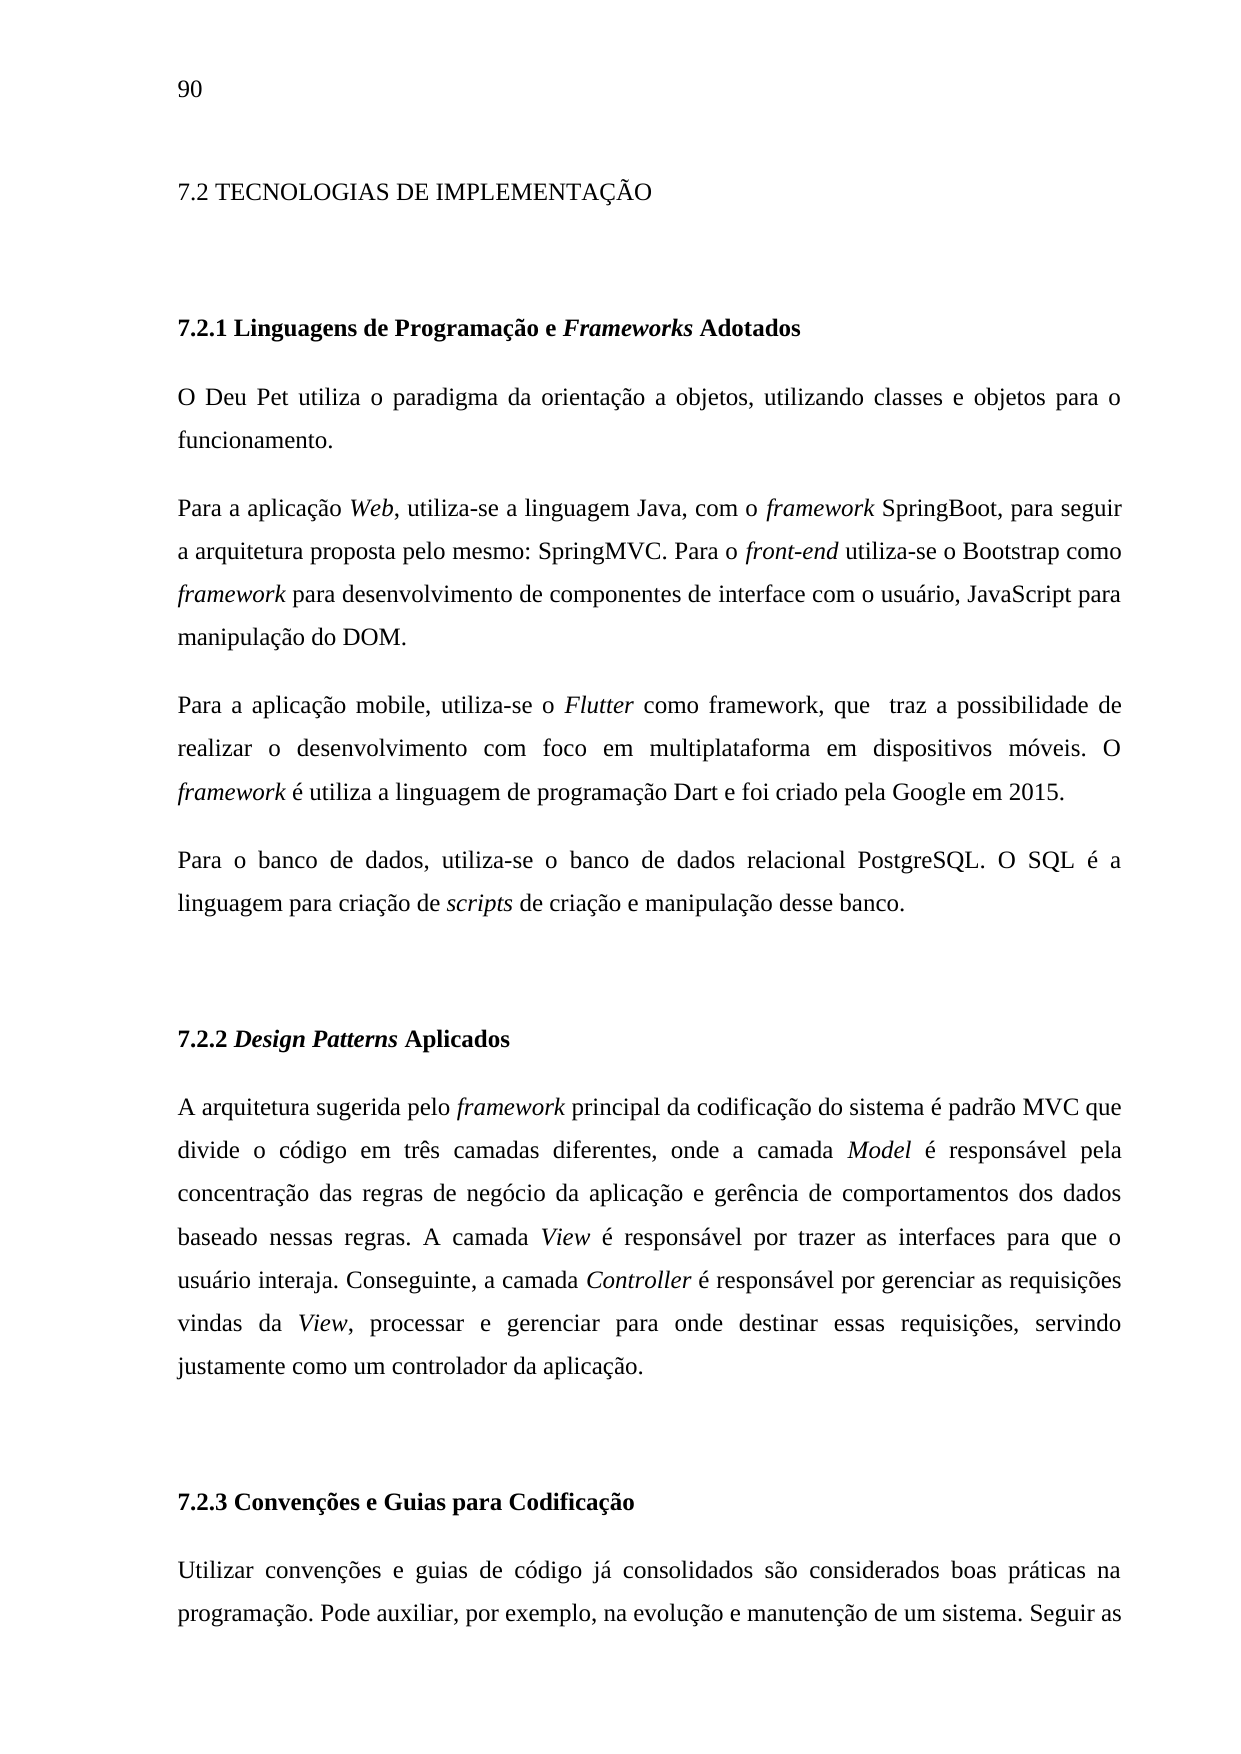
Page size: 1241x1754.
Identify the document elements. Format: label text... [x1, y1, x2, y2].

text O Deu Pet utiliza o paradigma da orientação a objetos, utilizando classes e objetos para o funcionamento. [177, 382, 1122, 453]
text Para a aplicação Web, utiliza-se a linguagem Java, com o framework SpringBoot, para seguir a arquitetura proposta pelo mesmo: SpringMVC. Para o front-end utiliza-se o Bootstrap como framework para desenvolvimento de componentes de interface com o usuário, JavaScript para manipulação do DOM. [177, 493, 1122, 651]
subtitle 7.2.1 Linguagens de Programação e Frameworks Adotados [177, 313, 1122, 342]
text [177, 1555, 1122, 1627]
subtitle 7.2 TECNOLOGIAS DE IMPLEMENTAÇÃO [177, 177, 1122, 206]
subtitle 7.2.3 Convenções e Guias para Codificação [177, 1487, 1122, 1516]
text Para a aplicação mobile, utiliza-se o Flutter como framework, que traz a possibilidade de realizar o desenvolvimento com foco em multiplataforma em dispositivos móveis. O framework é utiliza a linguagem de programação Dart e foi criado pela Google em 2015. [177, 690, 1122, 805]
text Para o banco de dados, utiliza-se o banco de dados relacional PostgreSQL. O SQL é a linguagem para criação de scripts de criação e manipulação desse banco. [177, 845, 1122, 917]
subtitle 7.2.2 Design Patterns Aplicados [177, 1024, 1122, 1053]
text A arquitetura sugerida pelo framework principal da codificação do sistema é padrão MVC que divide o código em três camadas diferentes, onde a camada Model é responsável pela concentração das regras de negócio da aplicação e gerência de comportamentos dos dados baseado nessas regras. A camada View é responsável por trazer as interfaces para que o usuário interaja. Conseguinte, a camada Controller é responsável por gerenciar as requisições vindas da View, processar e gerenciar para onde destinar essas requisições, servindo justamente como um controlador da aplicação. [177, 1092, 1122, 1380]
